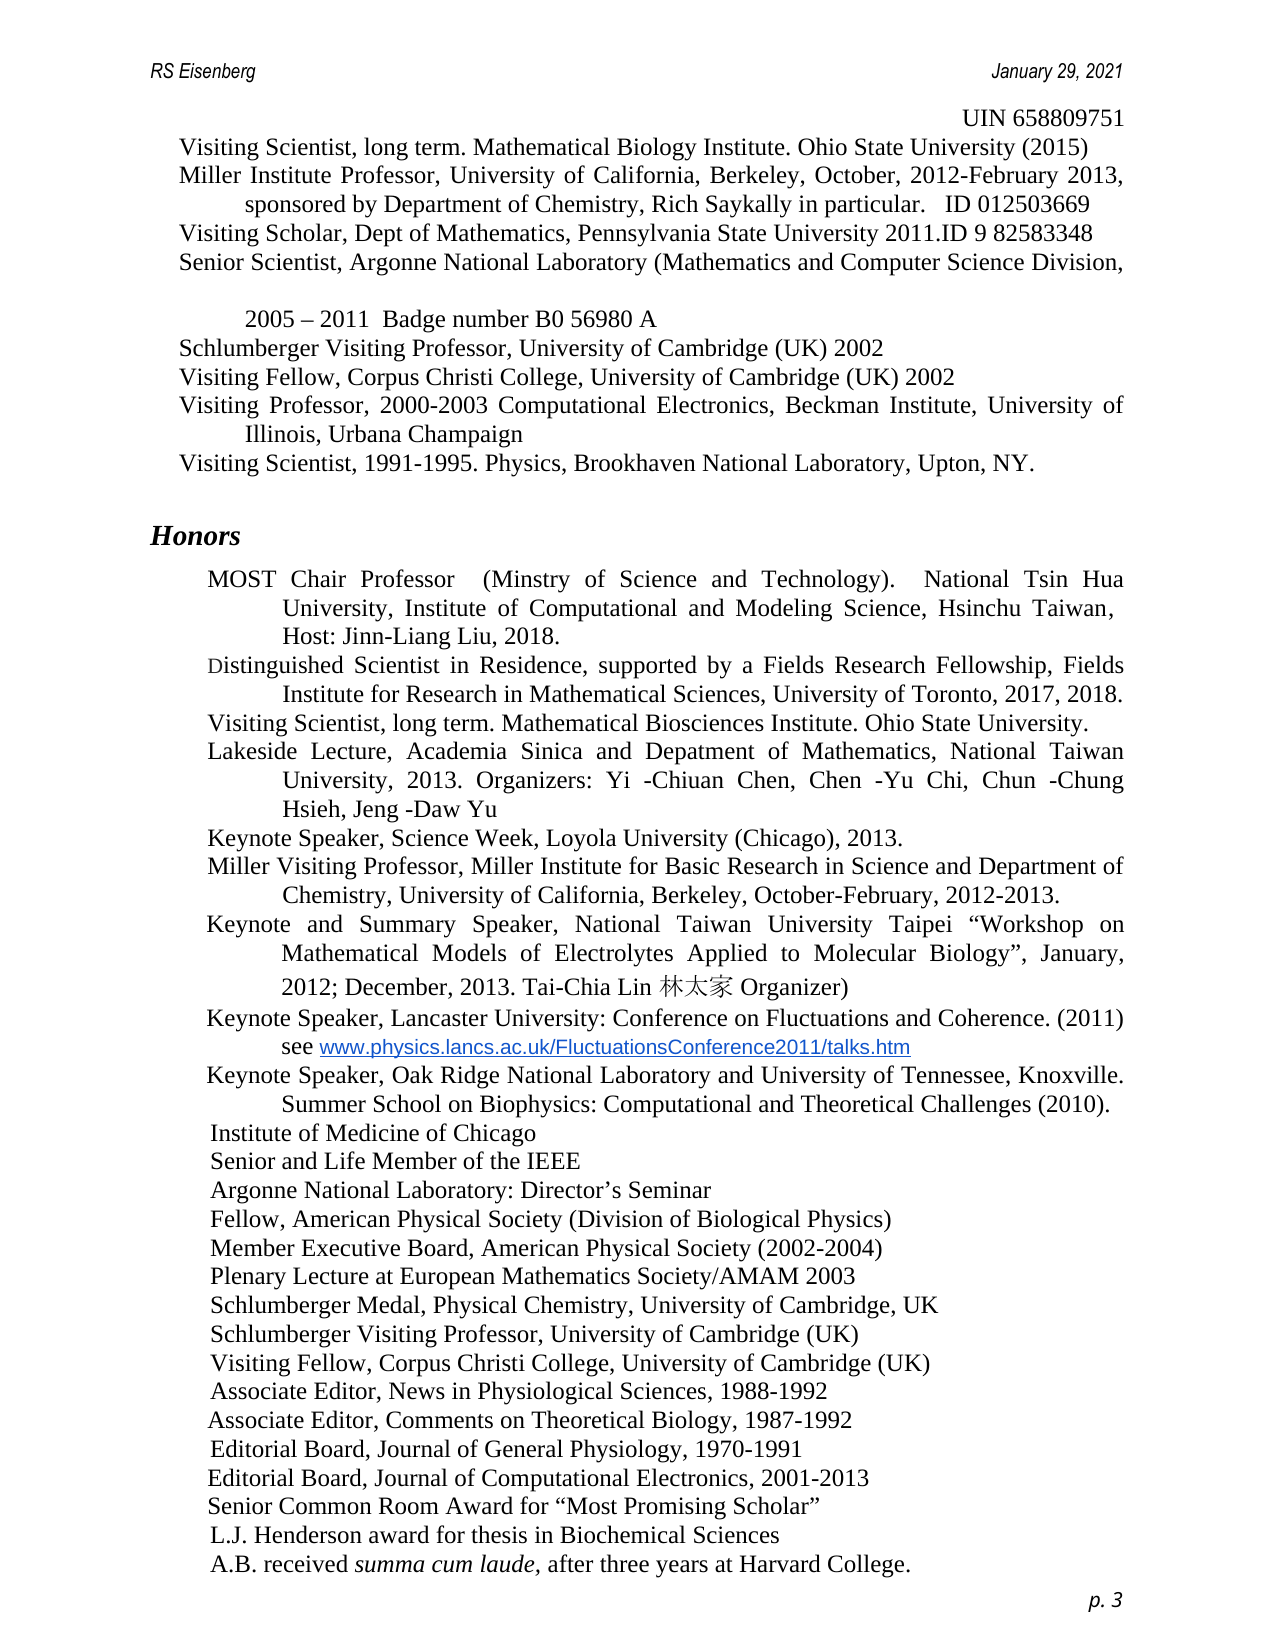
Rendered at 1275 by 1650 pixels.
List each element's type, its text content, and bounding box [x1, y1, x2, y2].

text Editorial Board, Journal of Computational Electronics, 2001-2013 [207, 1463, 1125, 1491]
text Visiting Fellow, Corpus Christi College, University of Cambridge (UK) 2002 [178, 362, 1125, 390]
text Associate Editor, Comments on Theoretical Biology, 1987-1992 [207, 1405, 1125, 1434]
text Senior Scientist, Argonne National Laboratory (Mathematics and Computer Science Division, 2005 – 2011 Badge number B0 56980 A [178, 247, 1125, 333]
text Keynote Speaker, Science Week, Loyola University (Chicago), 2013. [207, 823, 1125, 851]
text Visiting Scientist, 1991-1995. Physics, Brookhaven National Laboratory, Upton, NY. [178, 448, 1125, 477]
text Argonne National Laboratory: Director’s Seminar [210, 1175, 1125, 1204]
text Associate Editor, News in Physiological Sciences, 1988-1992 [210, 1376, 1125, 1405]
text Senior Common Room Award for “Most Promising Scholar” [207, 1491, 1125, 1520]
text Keynote and Summary Speaker, National Taiwan University Taipei “Workshop on Mathematical Models of Electrolytes Applied to Molecular Biology”, January, 2012; December, 2013. Tai-Chia Lin 林太家 Organizer) [206, 909, 1125, 1003]
text Fellow, American Physical Society (Division of Biological Physics) [210, 1204, 1125, 1233]
text Schlumberger Visiting Professor, University of Cambridge (UK) 2002 [178, 333, 1125, 362]
text Visiting Scholar, Dept of Mathematics, Pennsylvania State University 2011.ID 9 82583348 [178, 218, 1125, 247]
text Schlumberger Visiting Professor, University of Cambridge (UK) [210, 1319, 1125, 1348]
text Visiting Scientist, long term. Mathematical Biology Institute. Ohio State University (2015) [178, 132, 1125, 160]
text Senior and Life Member of the IEEE [210, 1146, 1125, 1175]
text Visiting Fellow, Corpus Christi College, University of Cambridge (UK) [210, 1348, 1125, 1376]
text Miller Visiting Professor, Miller Institute for Basic Research in Science and Department of Chemistry, University of California, Berkeley, October-February, 2012-2013. [207, 851, 1125, 909]
text Member Executive Board, American Physical Society (2002-2004) [210, 1233, 1125, 1261]
text Honors [150, 518, 1125, 551]
text L.J. Henderson award for thesis in Biochemical Sciences [210, 1520, 1125, 1549]
text Lakeside Lecture, Academia Sinica and Depatment of Mathematics, National Taiwan University, 2013. Organizers: Yi -Chiuan Chen, Chen -Yu Chi, Chun -Chung Hsieh, Jeng -Daw Yu [207, 736, 1125, 823]
text Institute of Medicine of Chicago [210, 1118, 1125, 1146]
text A.B. received summa cum laude, after three years at Harvard College. [210, 1549, 1125, 1578]
text MOST Chair Professor (Minstry of Science and Technology). National Tsin Hua University, Institute of Computational and Modeling Science, Hsinchu Taiwan, Host: Jinn-Liang Liu, 2018. [207, 564, 1125, 650]
text UIN 658809751 [178, 103, 1125, 132]
text Keynote Speaker, Lancaster University: Conference on Fluctuations and Coherence. (2011) see www.physics.lancs.ac.uk/FluctuationsConference2011/talks.htm [206, 1003, 1125, 1060]
text Editorial Board, Journal of General Physiology, 1970-1991 [210, 1434, 1125, 1463]
text Distinguished Scientist in Residence, supported by a Fields Research Fellowship, Fields Institute for Research in Mathematical Sciences, University of Toronto, 2017, 2018. [207, 650, 1125, 708]
text Schlumberger Medal, Physical Chemistry, University of Cambridge, UK [210, 1290, 1125, 1319]
text Miller Institute Professor, University of California, Berkeley, October, 2012-February 2013, sponsored by Department of Chemistry, Rich Saykally in particular. ID 012503669 [178, 160, 1125, 218]
text Visiting Professor, 2000-2003 Computational Electronics, Beckman Institute, University of Illinois, Urbana Champaign [178, 390, 1125, 448]
text Keynote Speaker, Oak Ridge National Laboratory and University of Tennessee, Knoxville. Summer School on Biophysics: Computational and Theoretical Challenges (2010). [206, 1060, 1125, 1118]
text Visiting Scientist, long term. Mathematical Biosciences Institute. Ohio State University. [207, 708, 1125, 736]
text Plenary Lecture at European Mathematics Society/AMAM 2003 [210, 1261, 1125, 1290]
